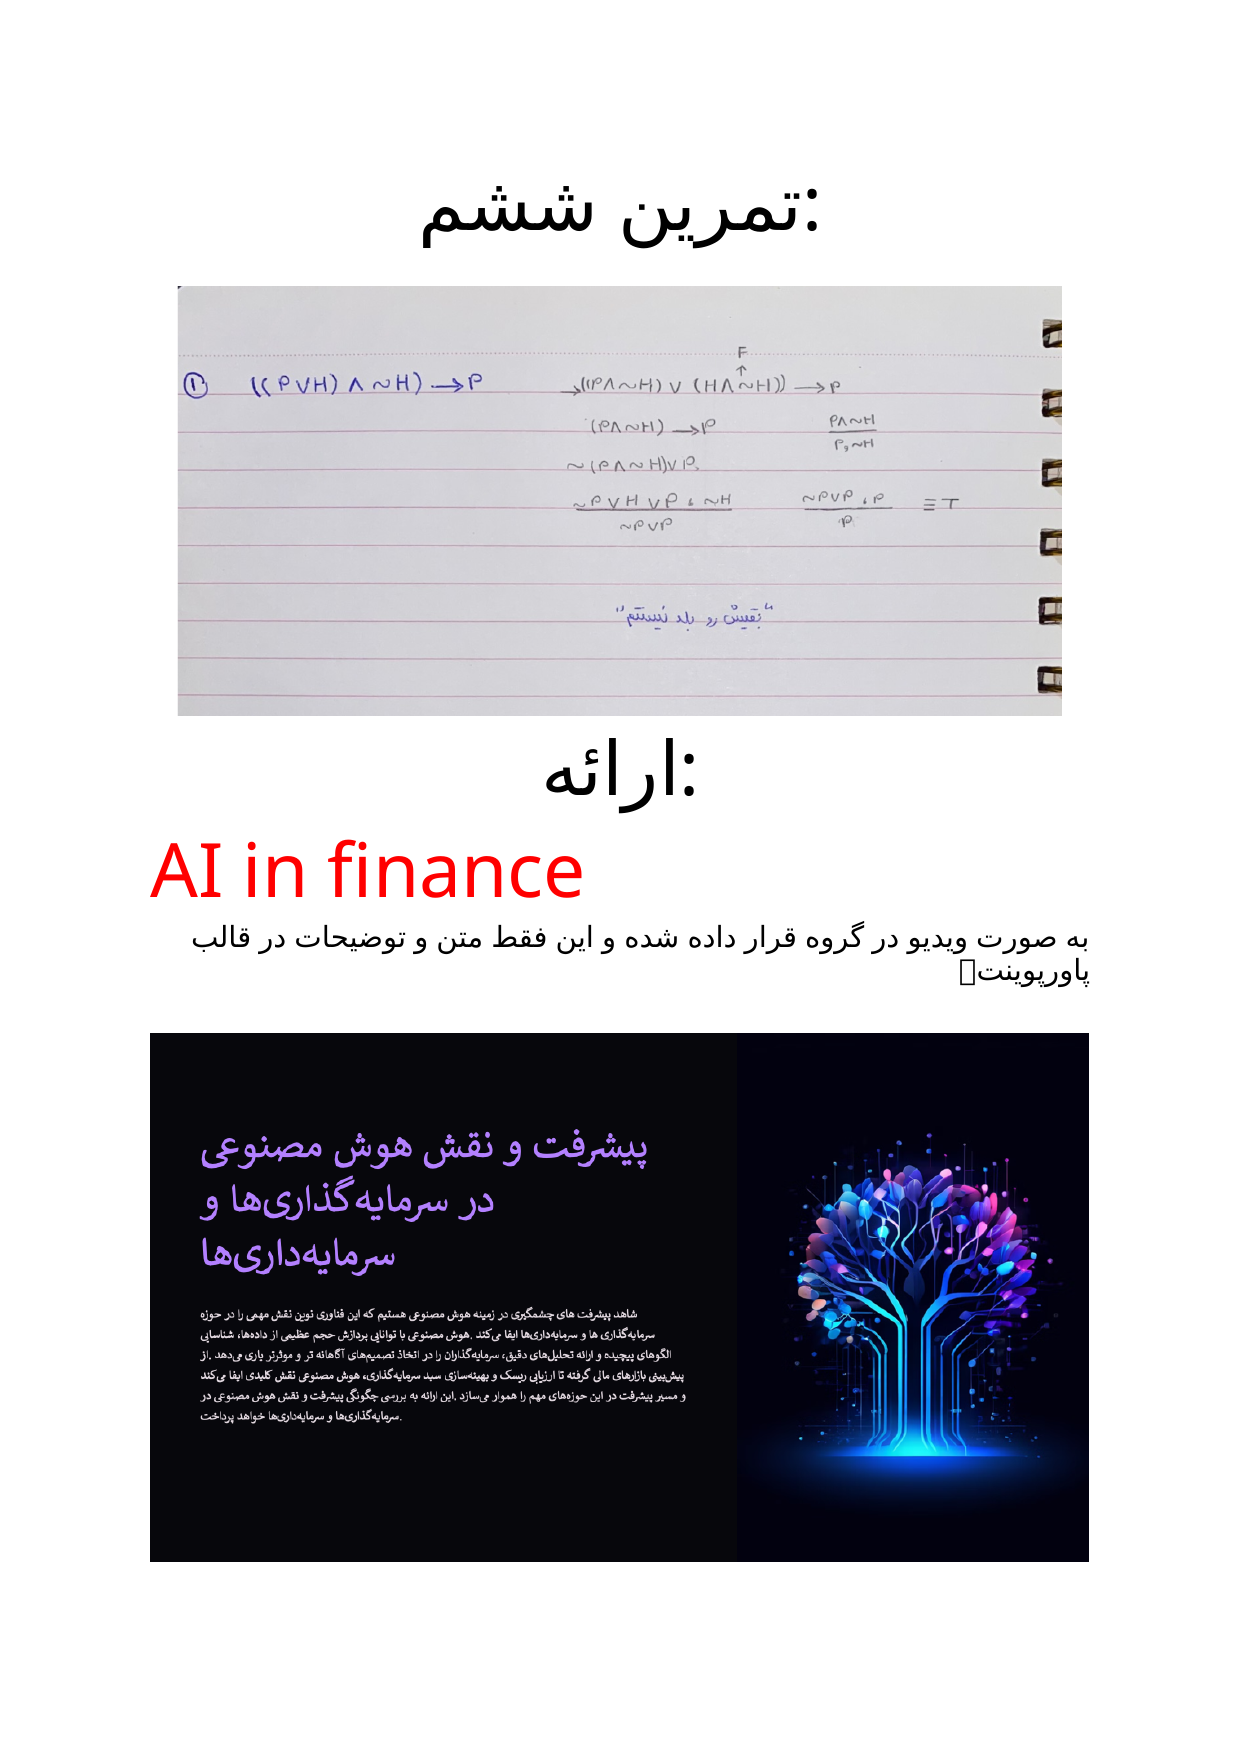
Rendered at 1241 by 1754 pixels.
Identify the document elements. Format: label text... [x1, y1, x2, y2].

text ارائه: [150, 716, 1090, 818]
text تمرین ششم: [150, 150, 1090, 252]
text به صورت ویدیو در گروه قرار داده شده و این فقط متن و توضیحات در قالب پاورپوینت [150, 920, 1090, 988]
text AI in finance [150, 818, 1090, 920]
picture [179, 286, 1061, 716]
